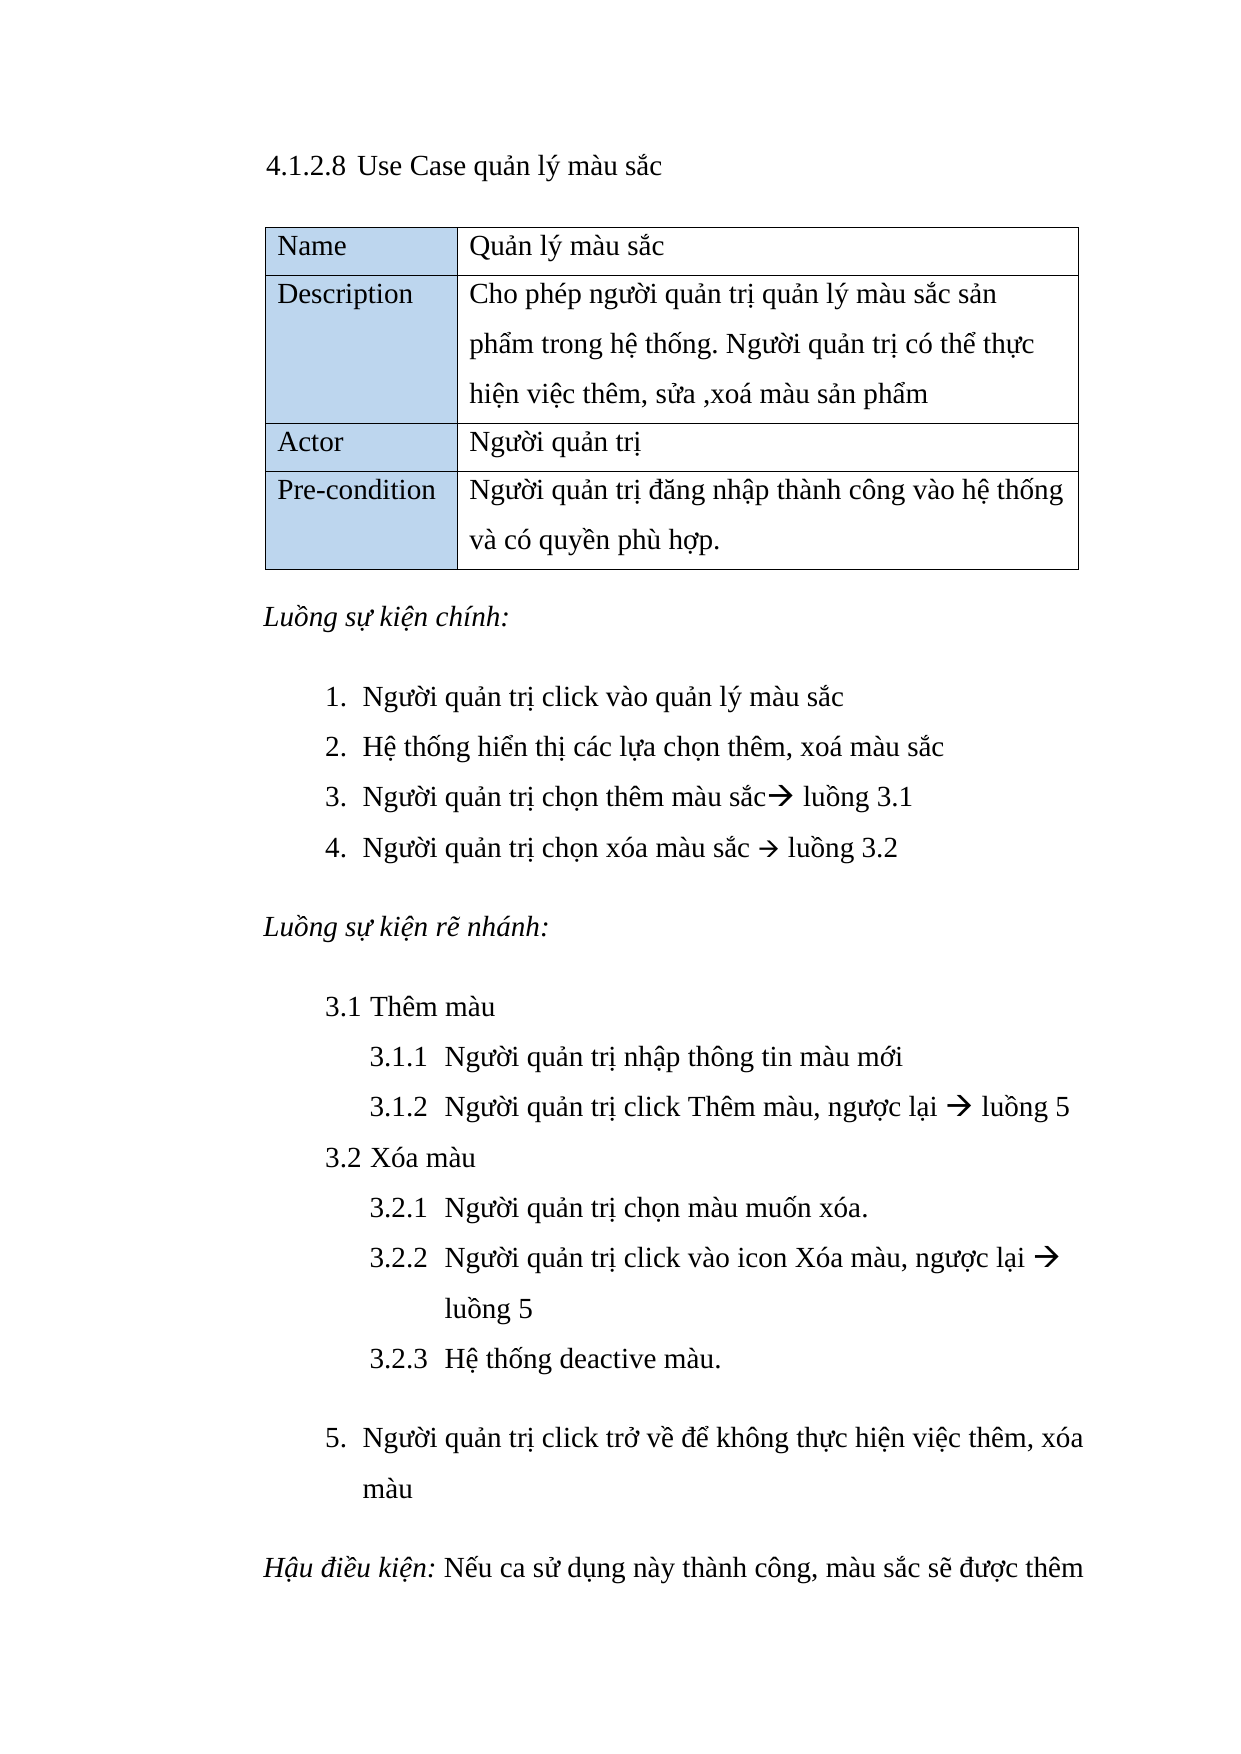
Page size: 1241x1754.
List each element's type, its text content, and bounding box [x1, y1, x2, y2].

list Người quản trị click vào icon Xóa màu, ngược lại luồng 5 [369, 1240, 1122, 1324]
text Luồng sự kiện rẽ nhánh: [263, 909, 1122, 943]
list Người quản trị nhập thông tin màu mới [369, 1039, 1122, 1072]
list Hệ thống hiển thị các lựa chọn thêm, xoá màu sắc [325, 729, 1122, 762]
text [263, 1550, 1122, 1584]
list Xóa màu [325, 1140, 1122, 1173]
table_cell Người quản trị đăng nhập thành công vào hệ thống và có quyền phù hợp. [458, 472, 1078, 569]
table_header Quản lý màu sắc [458, 228, 1078, 275]
list Người quản trị chọn xóa màu sắc luồng 3.2 [325, 830, 1122, 863]
table_cell Actor [266, 424, 457, 471]
table_cell Pre-condition [266, 472, 457, 569]
list Người quản trị click vào quản lý màu sắc [325, 679, 1122, 712]
subtitle Use Case quản lý màu sắc [266, 148, 1122, 181]
list Người quản trị click Thêm màu, ngược lại luồng 5 [369, 1089, 1122, 1123]
table_cell Description [266, 276, 457, 423]
list Người quản trị chọn thêm màu sắc luồng 3.1 [325, 779, 1122, 813]
table_cell Cho phép người quản trị quản lý màu sắc sản phẩm trong hệ thống. Người quản trị có thể thực hiện việc thêm, sửa ,xoá màu sản phẩm [458, 276, 1078, 423]
list Người quản trị click trở về để không thực hiện việc thêm, xóa màu [325, 1421, 1122, 1504]
list Thêm màu [325, 989, 1122, 1022]
list Người quản trị chọn màu muốn xóa. [369, 1190, 1122, 1223]
list Hệ thống deactive màu. [369, 1341, 1122, 1374]
table_header Name [266, 228, 457, 275]
text Luồng sự kiện chính: [263, 599, 1122, 633]
table_cell Người quản trị [458, 424, 1078, 471]
